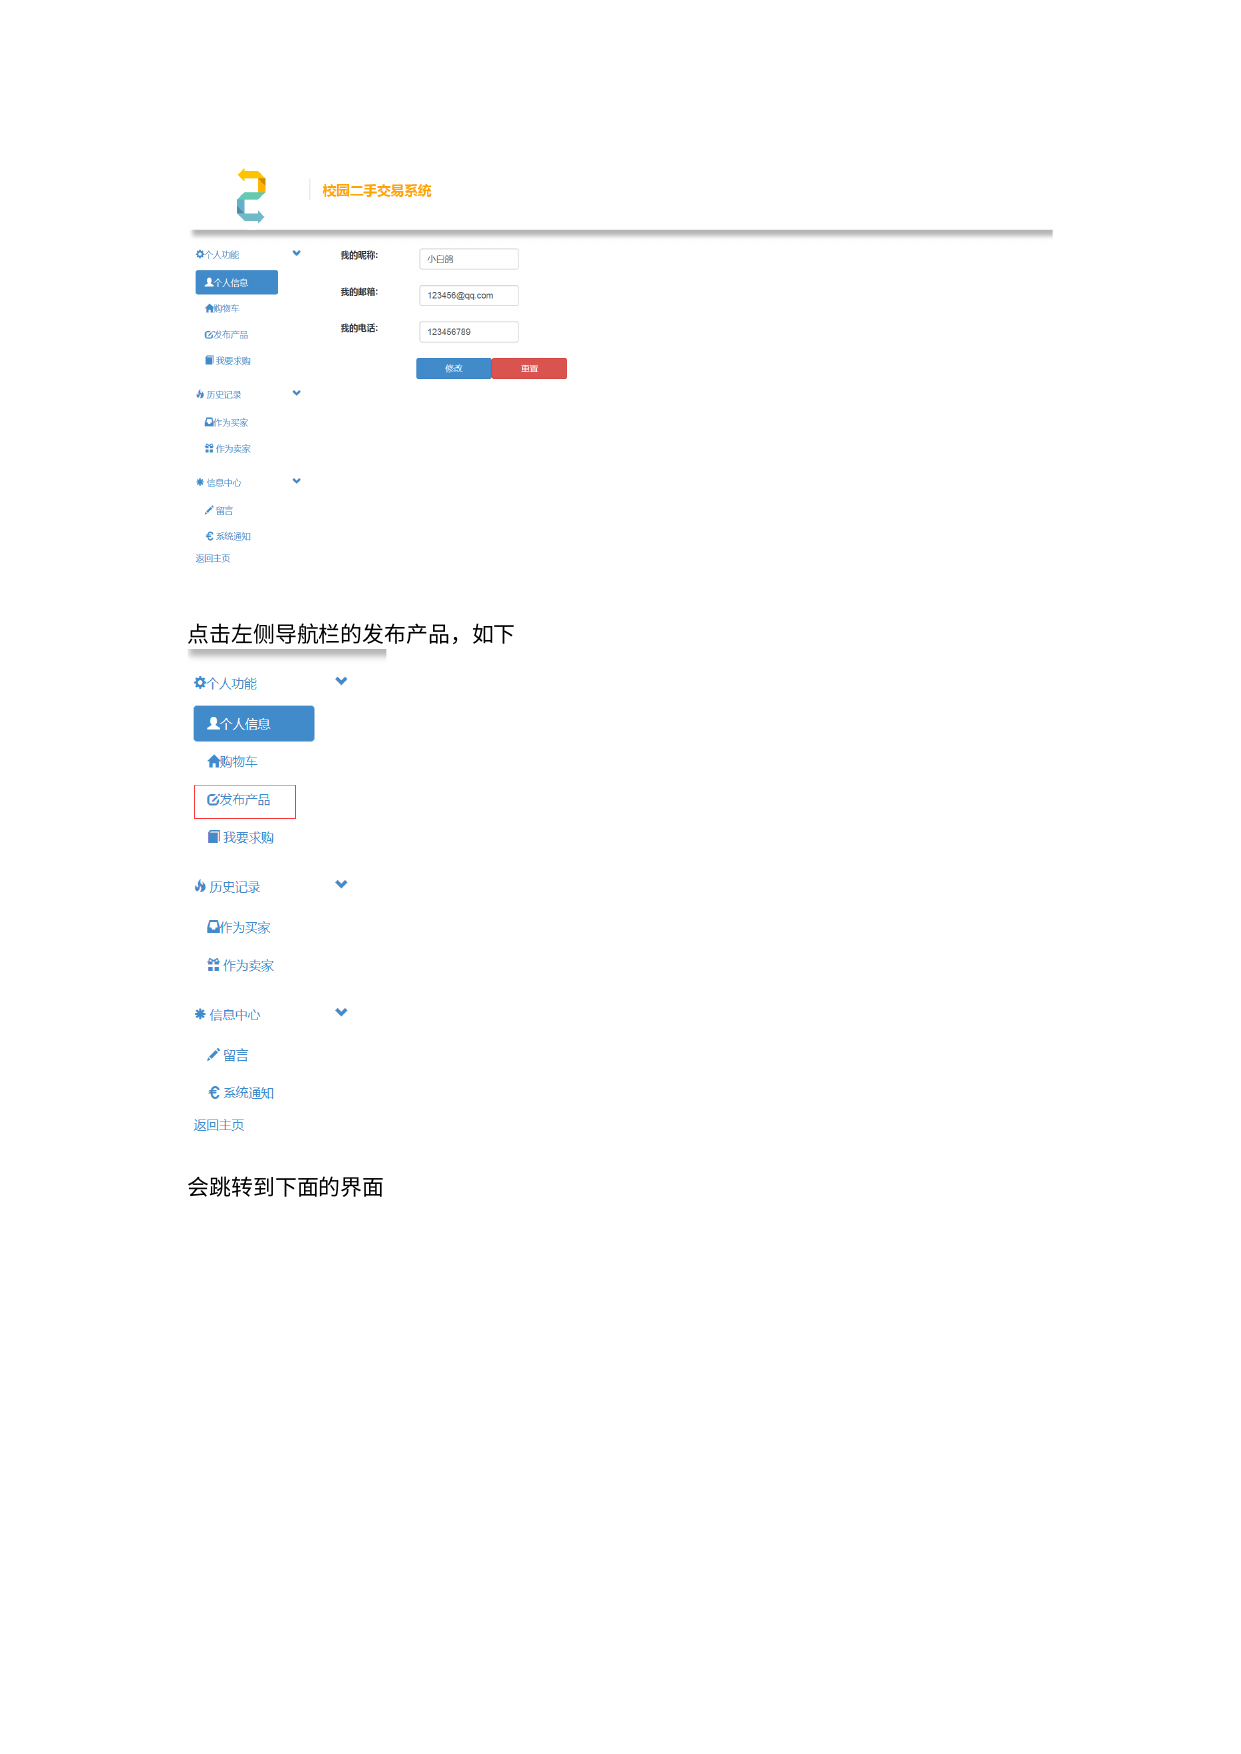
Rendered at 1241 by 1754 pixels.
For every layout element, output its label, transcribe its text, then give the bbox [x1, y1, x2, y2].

text 会跳转到下面的界面 [187, 1169, 1053, 1202]
picture [187, 649, 387, 1150]
text 点击左侧导航栏的发布产品，如下 [187, 617, 1053, 649]
picture [187, 162, 1053, 587]
